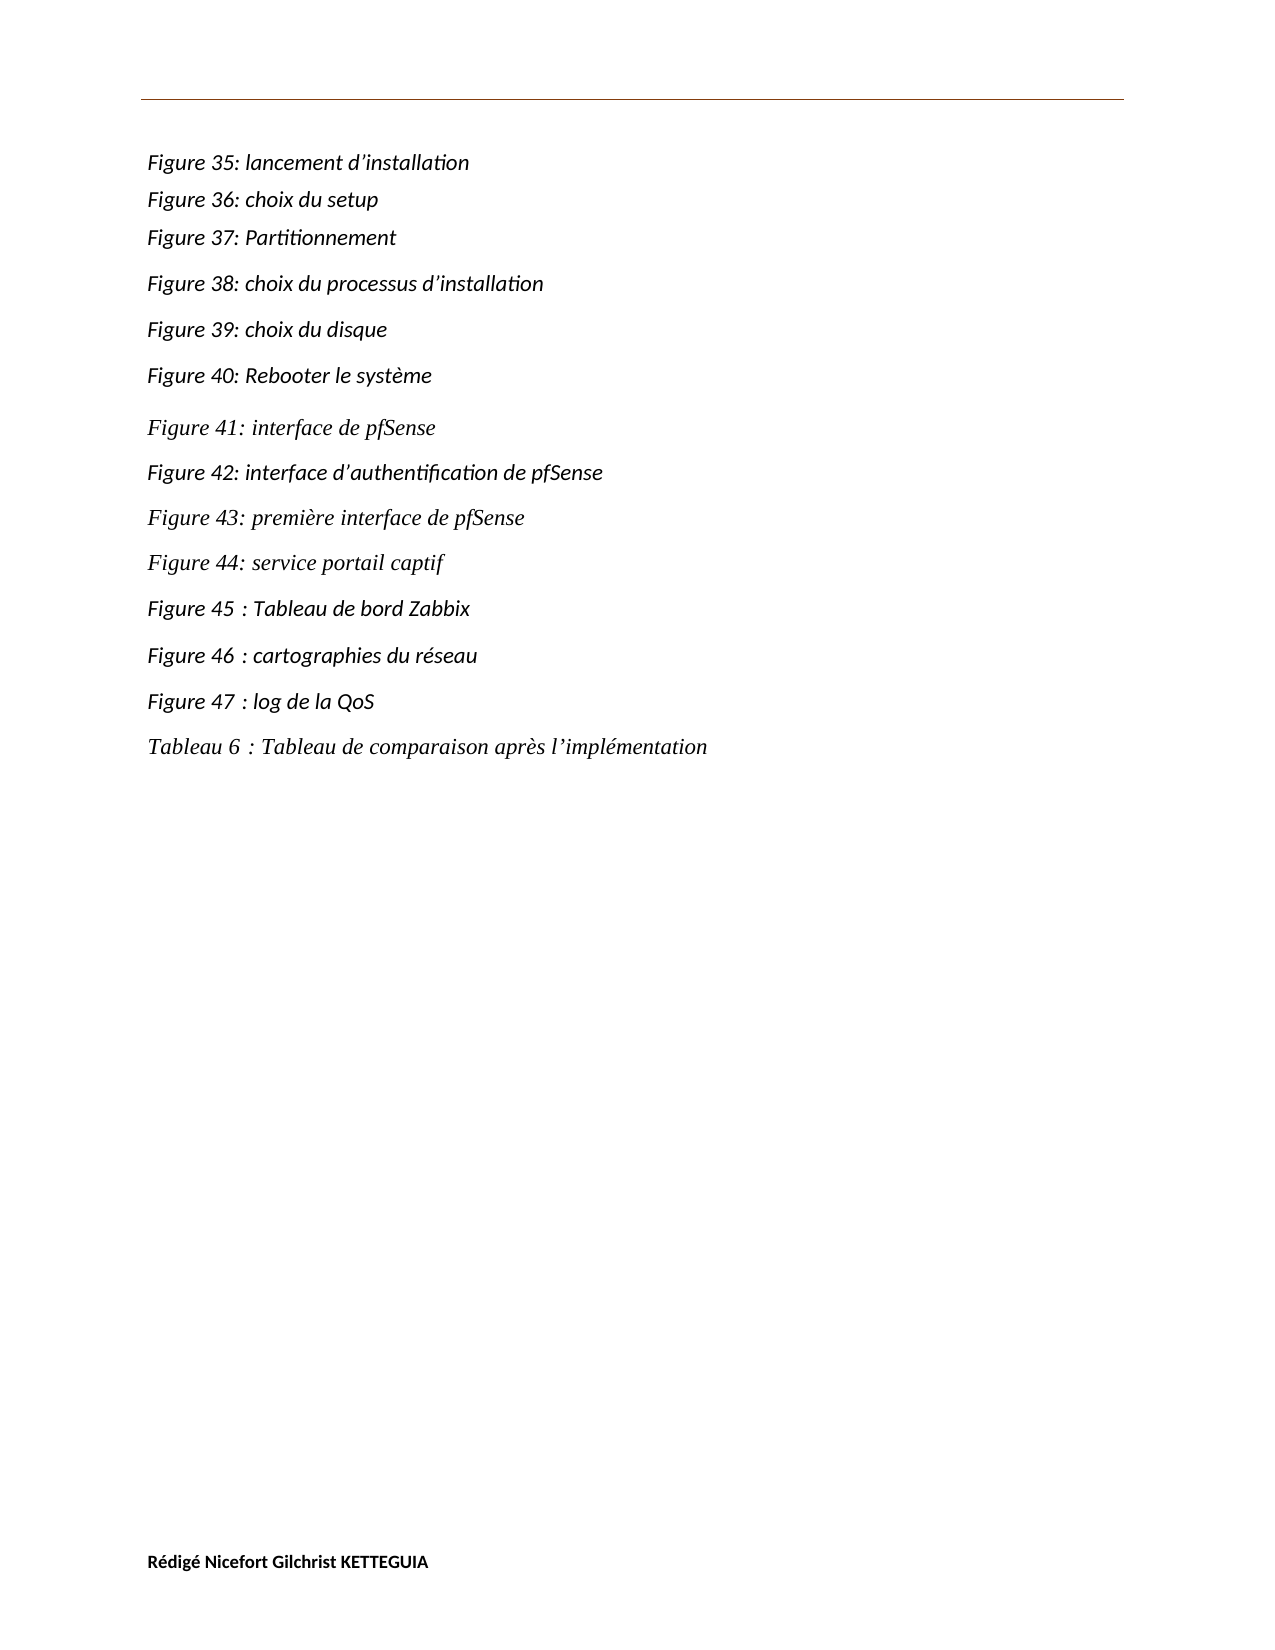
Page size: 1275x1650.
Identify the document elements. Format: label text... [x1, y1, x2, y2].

text Figure 36: choix du setup [147, 185, 1135, 213]
text Figure 43: première interface de pfSense [147, 504, 1135, 530]
text Figure 45 : Tableau de bord Zabbix [147, 594, 1135, 622]
text Figure 39: choix du disque [147, 315, 1135, 343]
text Figure 40: Rebooter le système [147, 361, 1135, 389]
text Tableau 6 : Tableau de comparaison après l’implémentation [147, 733, 1135, 759]
text Figure 44: service portail captif [147, 549, 1135, 576]
text Figure 41: interface de pfSense [147, 413, 1135, 440]
text Figure 47 : log de la QoS [147, 687, 1135, 715]
text Figure 46 : cartographies du réseau [147, 641, 1135, 669]
text Figure 38: choix du processus d’installation [147, 269, 1135, 297]
text Figure 42: interface d’authentification de pfSense [147, 458, 1135, 486]
text Figure 35: lancement d’installation [147, 148, 1135, 176]
text Figure 37: Partitionnement [147, 223, 1135, 251]
